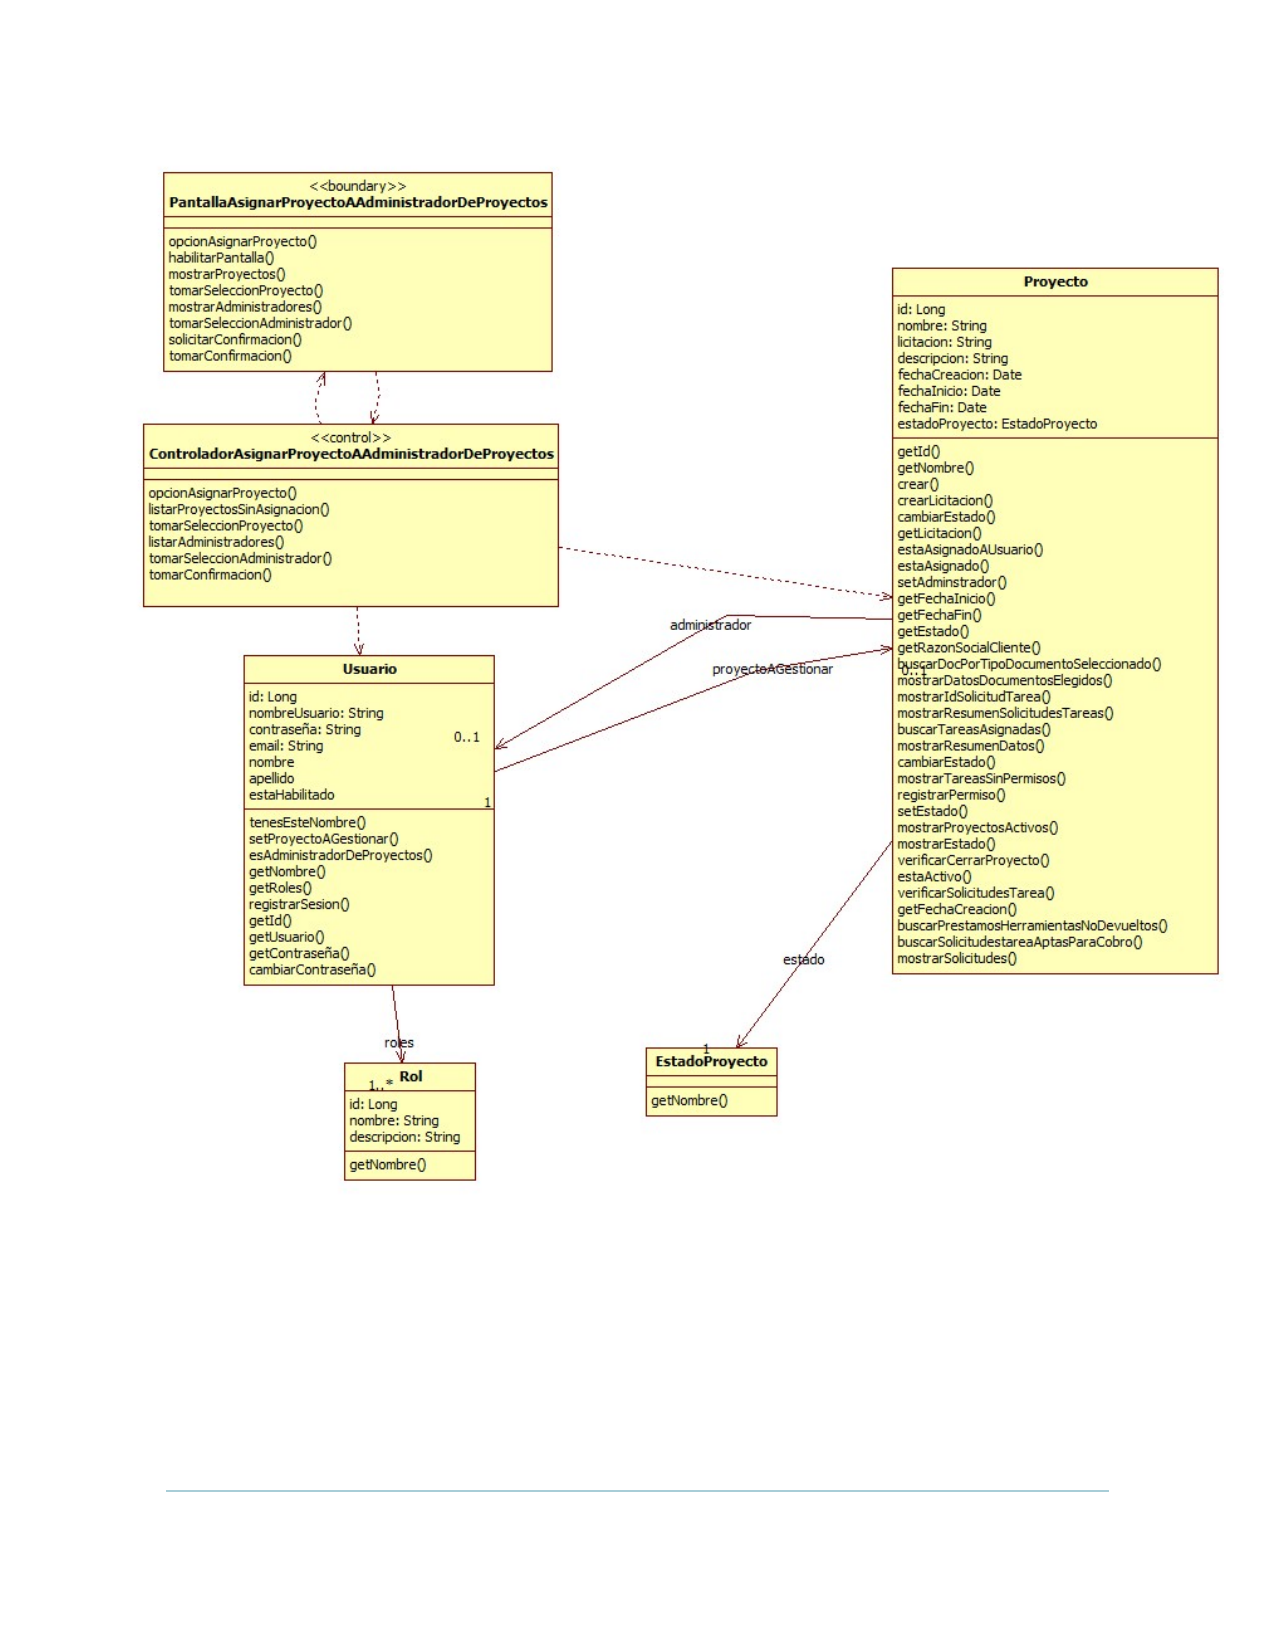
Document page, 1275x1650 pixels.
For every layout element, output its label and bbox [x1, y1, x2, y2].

picture [118, 147, 1244, 1206]
